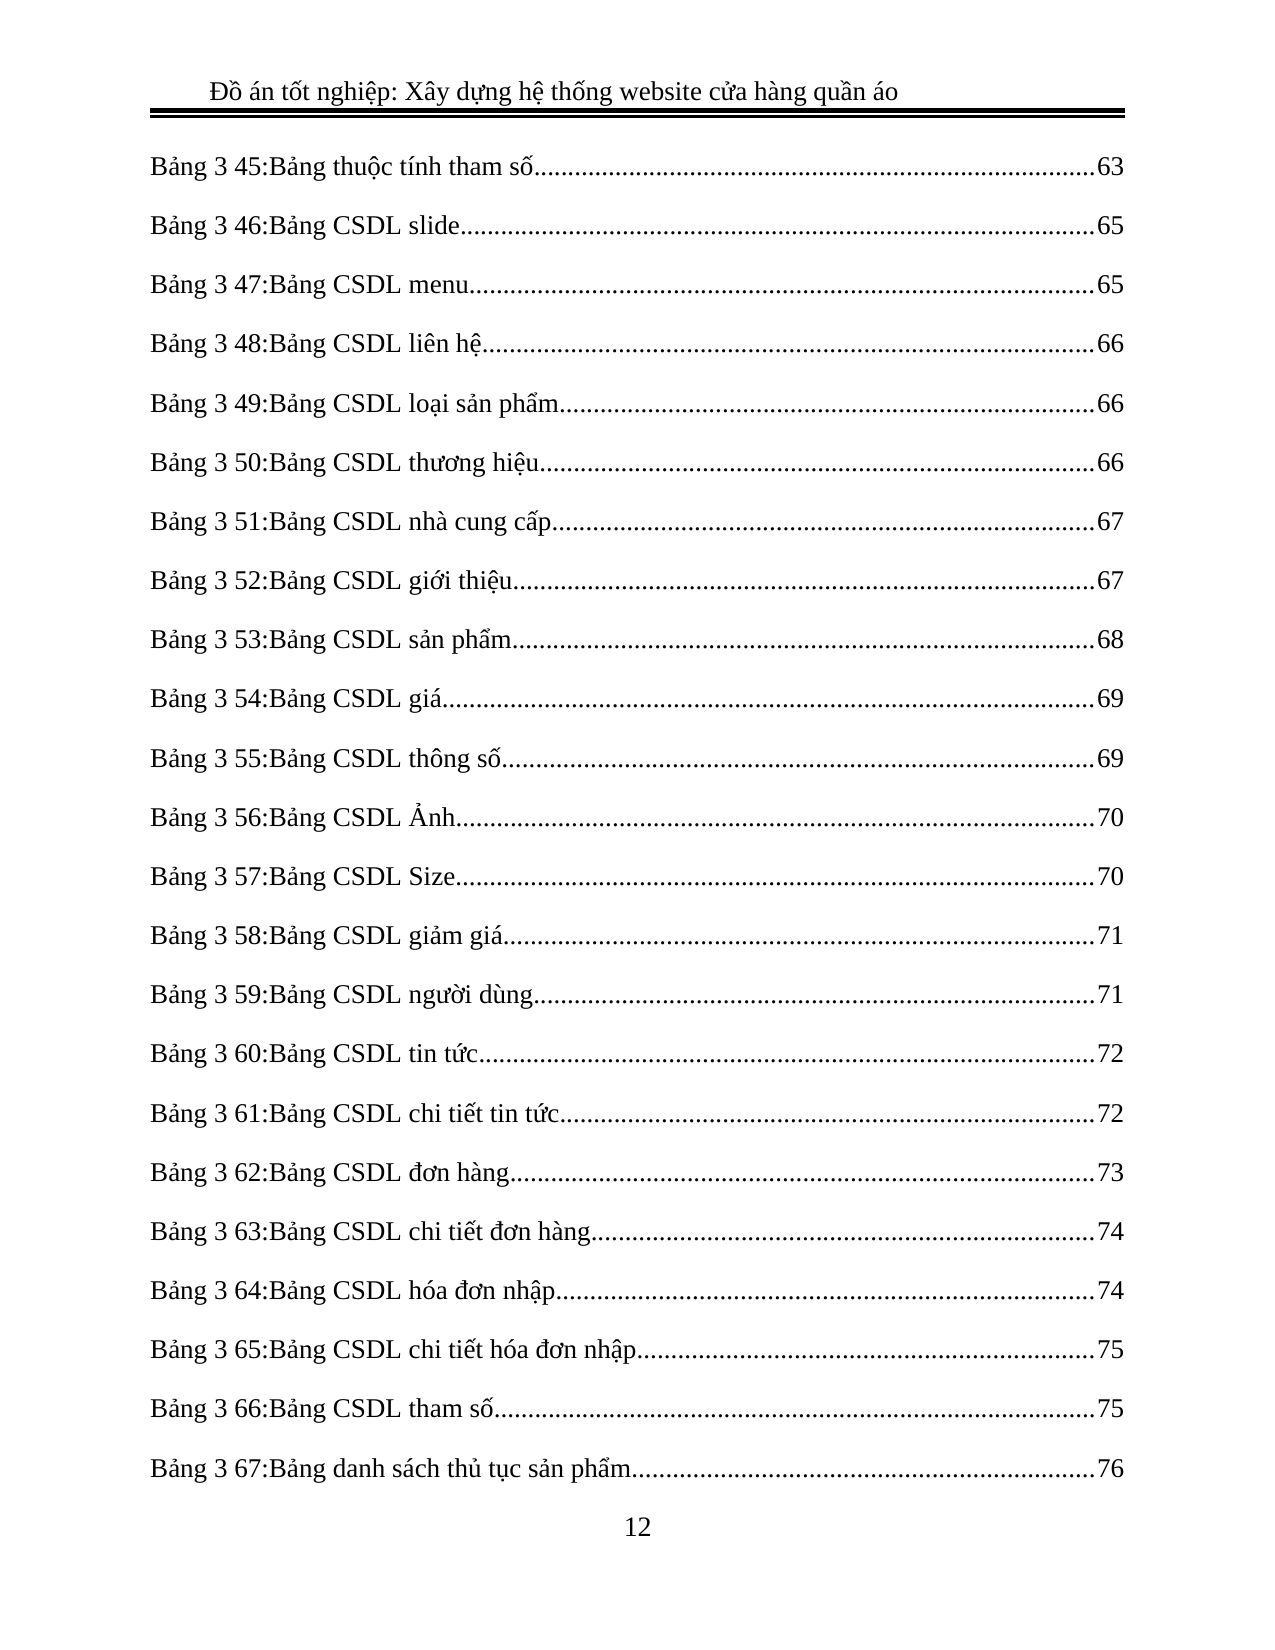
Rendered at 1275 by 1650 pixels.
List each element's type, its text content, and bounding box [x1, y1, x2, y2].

list Bảng 3 54:Bảng CSDL giá 69 [150, 682, 1125, 714]
list Bảng 3 50:Bảng CSDL thương hiệu 66 [150, 446, 1125, 477]
list Bảng 3 49:Bảng CSDL loại sản phẩm 66 [150, 387, 1125, 418]
list Bảng 3 51:Bảng CSDL nhà cung cấp 67 [150, 505, 1125, 536]
list Bảng 3 60:Bảng CSDL tin tức 72 [150, 1037, 1125, 1069]
list Bảng 3 61:Bảng CSDL chi tiết tin tức 72 [150, 1097, 1125, 1128]
list Bảng 3 59:Bảng CSDL người dùng 71 [150, 978, 1125, 1009]
list Bảng 3 52:Bảng CSDL giới thiệu 67 [150, 564, 1125, 595]
list Bảng 3 55:Bảng CSDL thông số 69 [150, 742, 1125, 773]
list Bảng 3 63:Bảng CSDL chi tiết đơn hàng 74 [150, 1215, 1125, 1246]
list Bảng 3 56:Bảng CSDL Ảnh 70 [150, 801, 1125, 832]
list Bảng 3 58:Bảng CSDL giảm giá 71 [150, 919, 1125, 950]
list Bảng 3 66:Bảng CSDL tham số 75 [150, 1392, 1125, 1424]
list Bảng 3 45:Bảng thuộc tính tham số 63 [150, 150, 1125, 181]
list Bảng 3 53:Bảng CSDL sản phẩm 68 [150, 623, 1125, 654]
list Bảng 3 64:Bảng CSDL hóa đơn nhập 74 [150, 1274, 1125, 1305]
list Bảng 3 47:Bảng CSDL menu 65 [150, 268, 1125, 299]
list Bảng 3 57:Bảng CSDL Size 70 [150, 860, 1125, 891]
list Bảng 3 67:Bảng danh sách thủ tục sản phẩm 76 [150, 1452, 1125, 1483]
list Bảng 3 62:Bảng CSDL đơn hàng 73 [150, 1156, 1125, 1187]
list Bảng 3 46:Bảng CSDL slide 65 [150, 209, 1125, 240]
list Bảng 3 48:Bảng CSDL liên hệ 66 [150, 327, 1125, 359]
list Bảng 3 65:Bảng CSDL chi tiết hóa đơn nhập 75 [150, 1333, 1125, 1364]
